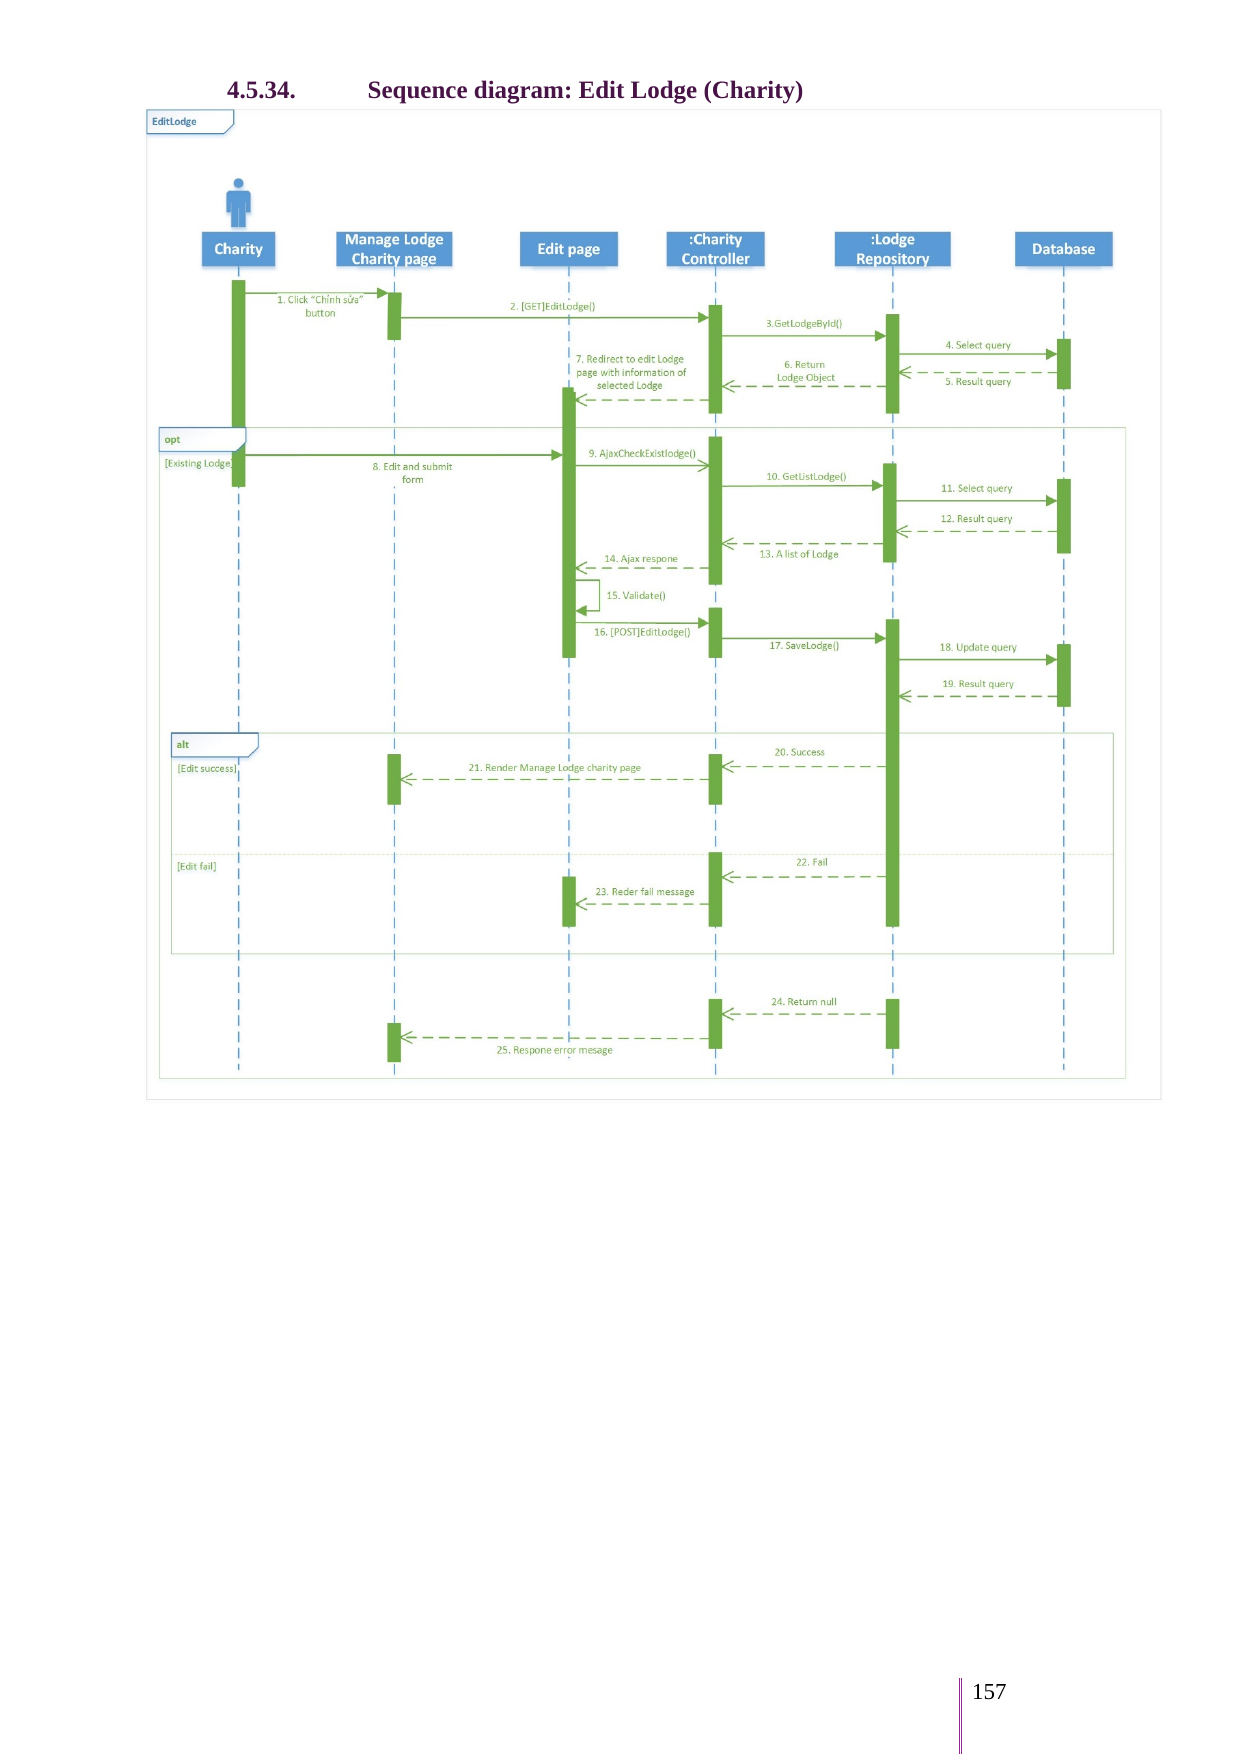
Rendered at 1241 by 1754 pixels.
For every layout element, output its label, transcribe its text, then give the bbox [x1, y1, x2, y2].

picture [142, 108, 1166, 1107]
subtitle Sequence diagram: Edit Lodge (Charity) [227, 75, 1165, 104]
